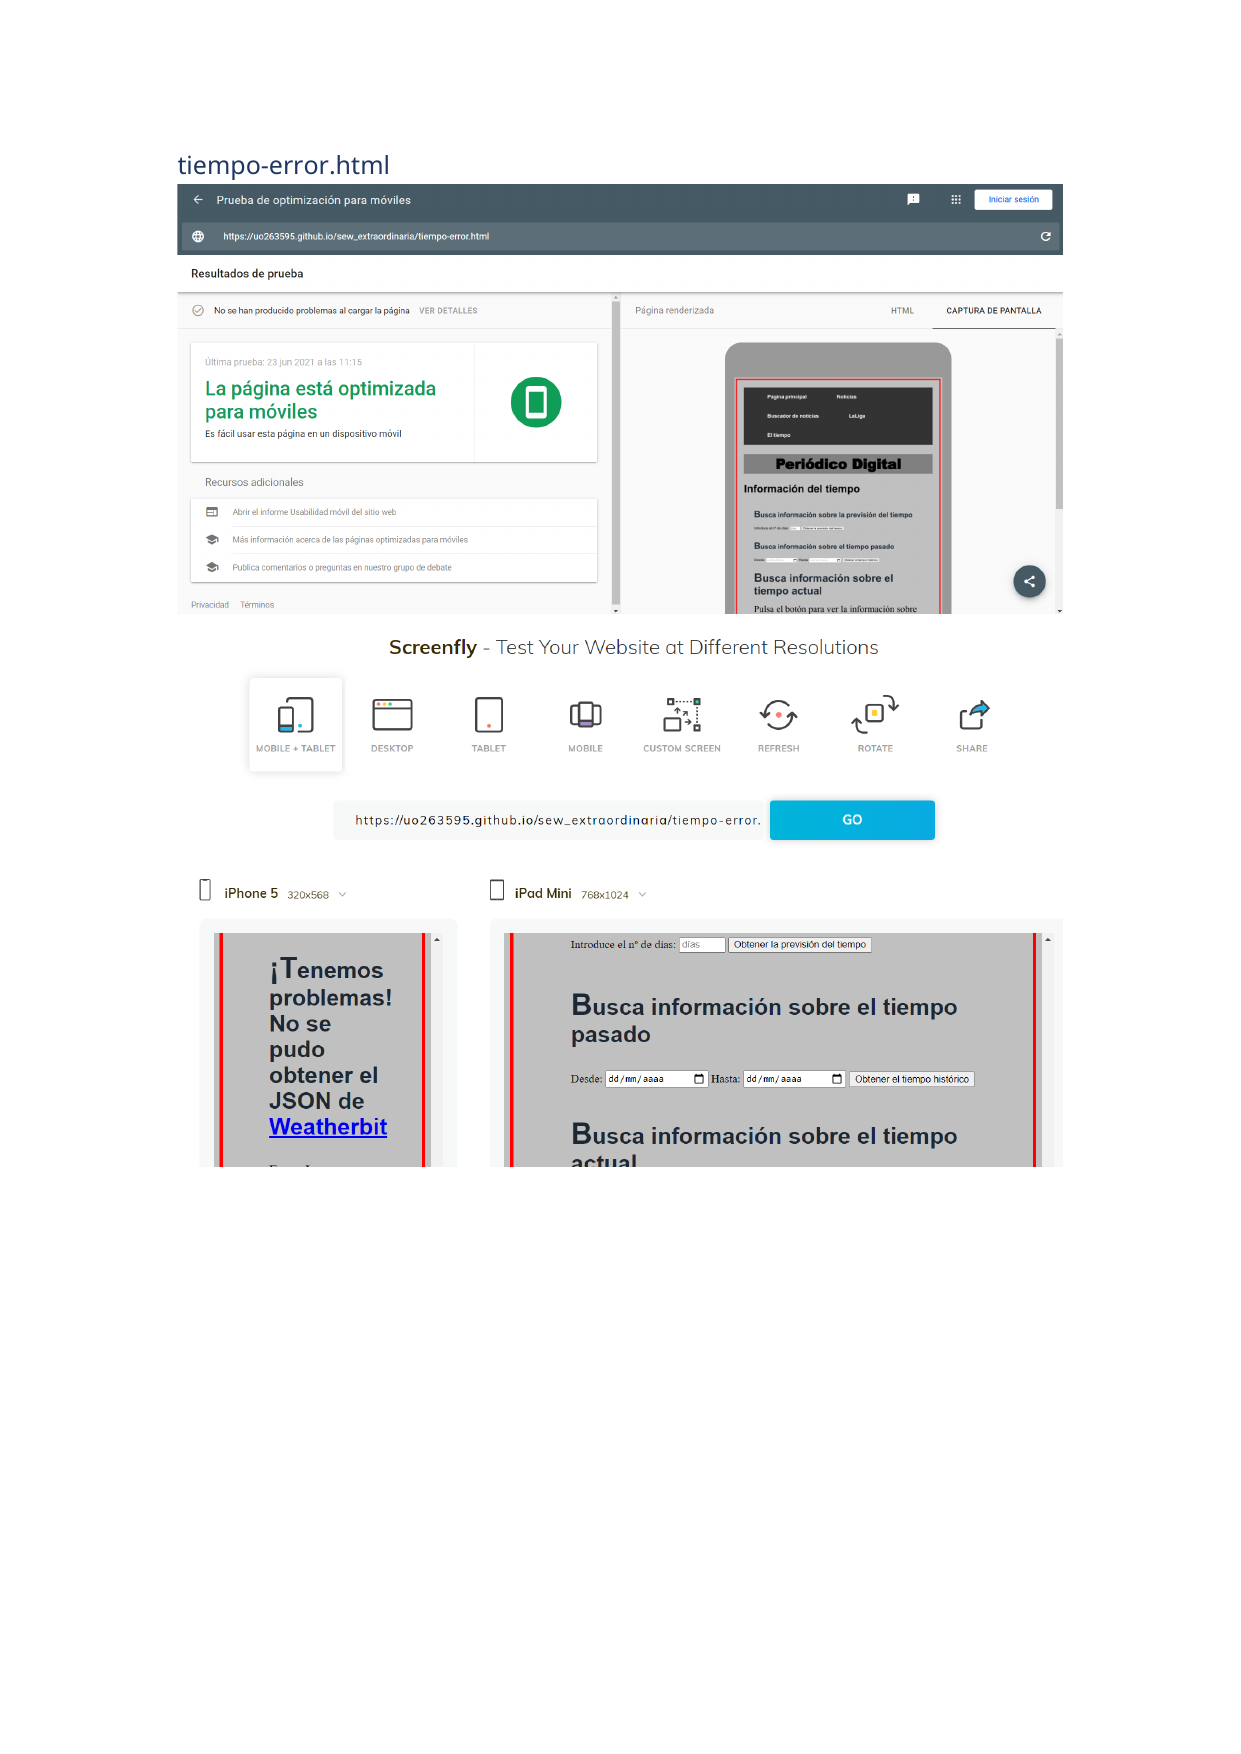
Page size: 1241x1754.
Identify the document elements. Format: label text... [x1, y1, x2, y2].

picture [177, 632, 1063, 1167]
picture [177, 184, 1063, 614]
subtitle tiempo-error.html [177, 148, 1063, 182]
